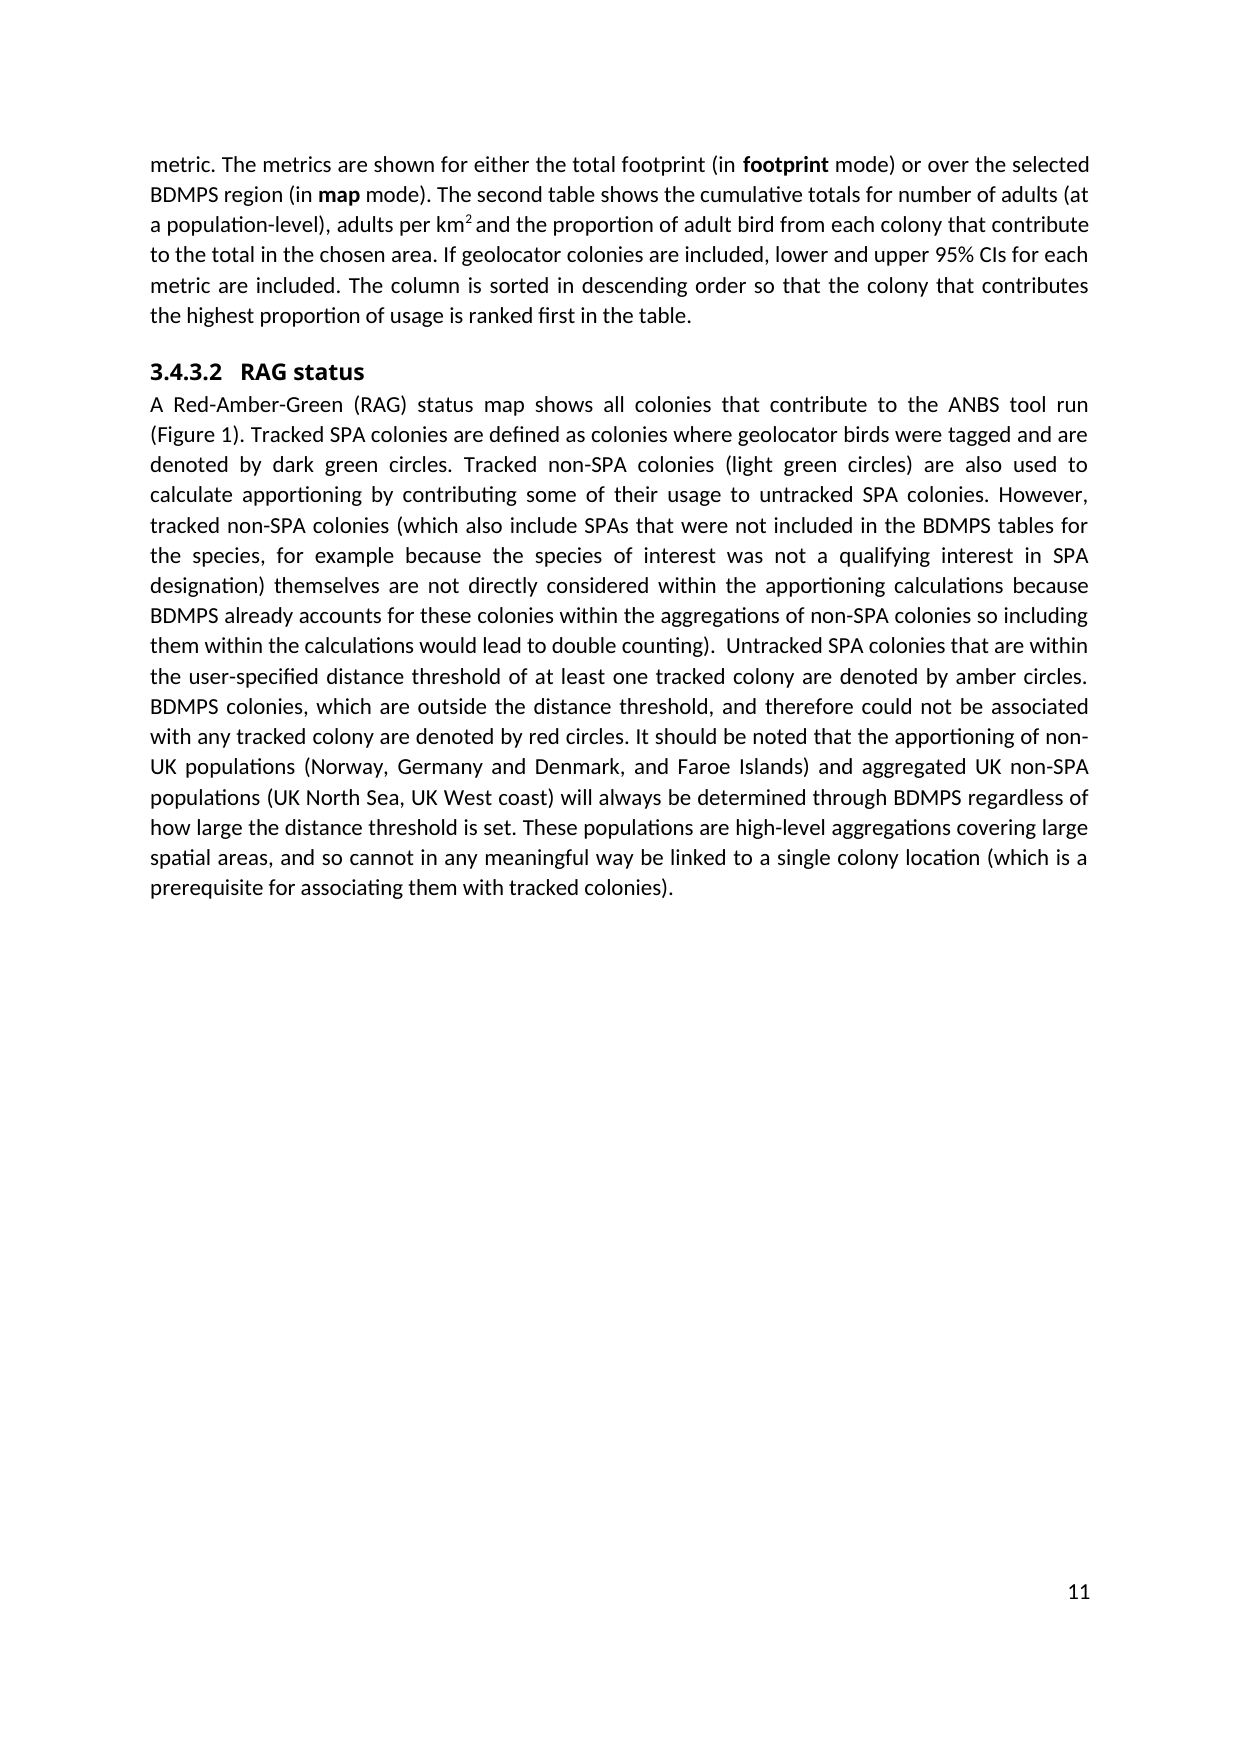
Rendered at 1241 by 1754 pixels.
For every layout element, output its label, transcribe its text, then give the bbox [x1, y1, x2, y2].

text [150, 150, 1090, 329]
text A Red-Amber-Green (RAG) status map shows all colonies that contribute to the ANBS tool run (Figure 1). Tracked SPA colonies are defined as colonies where geolocator birds were tagged and are denoted by dark green circles. Tracked non-SPA colonies (light green circles) are also used to calculate apportioning by contributing some of their usage to untracked SPA colonies. However, tracked non-SPA colonies (which also include SPAs that were not included in the BDMPS tables for the species, for example because the species of interest was not a qualifying interest in SPA designation) themselves are not directly considered within the apportioning calculations because BDMPS already accounts for these colonies within the aggregations of non-SPA colonies so including them within the calculations would lead to double counting). Untracked SPA colonies that are within the user-specified distance threshold of at least one tracked colony are denoted by amber circles. BDMPS colonies, which are outside the distance threshold, and therefore could not be associated with any tracked colony are denoted by red circles. It should be noted that the apportioning of non-UK populations (Norway, Germany and Denmark, and Faroe Islands) and aggregated UK non-SPA populations (UK North Sea, UK West coast) will always be determined through BDMPS regardless of how large the distance threshold is set. These populations are high-level aggregations covering large spatial areas, and so cannot in any meaningful way be linked to a single colony location (which is a prerequisite for associating them with tracked colonies). [150, 390, 1090, 901]
subtitle RAG status [150, 356, 1090, 387]
